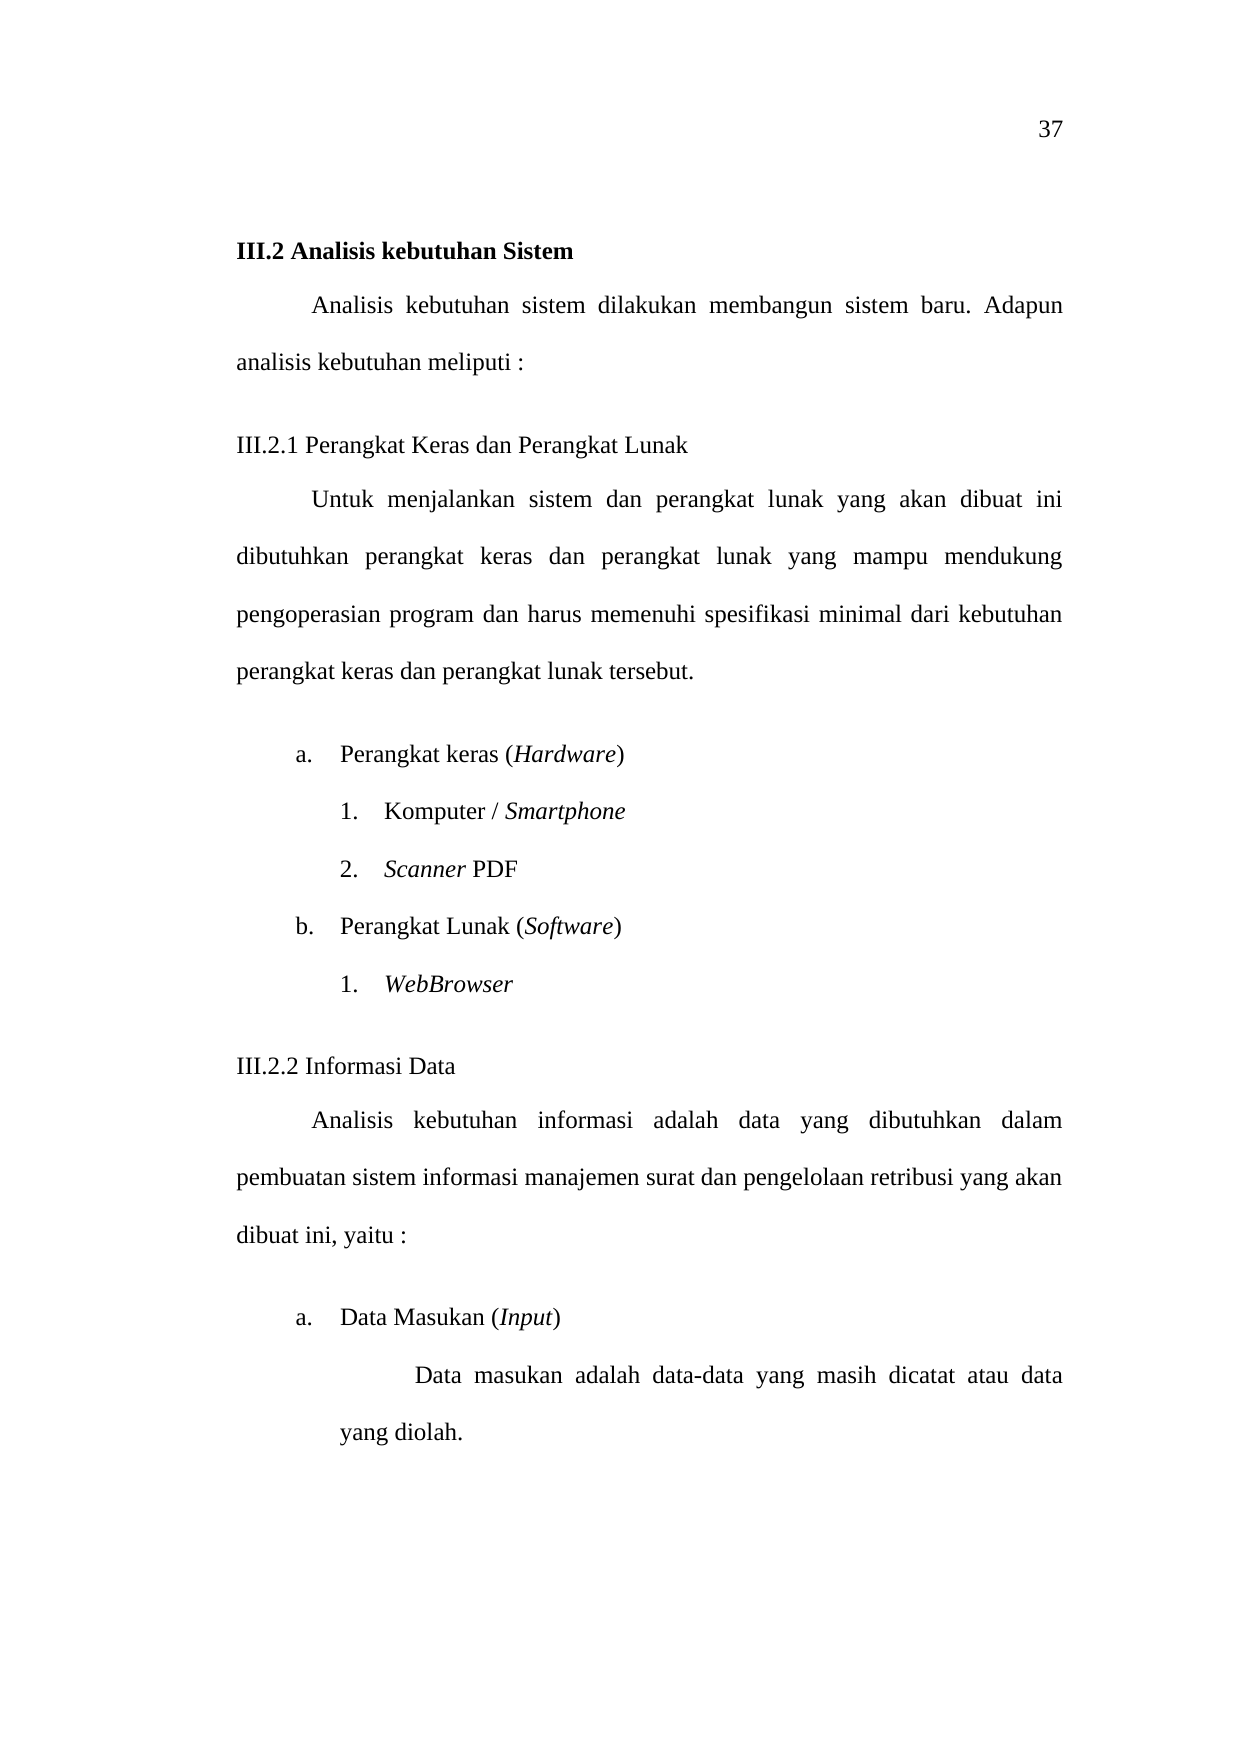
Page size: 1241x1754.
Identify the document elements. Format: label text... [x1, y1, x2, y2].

list WebBrowser [339, 969, 1063, 997]
list Perangkat keras (Hardware) [295, 739, 1063, 767]
text Analisis kebutuhan sistem dilakukan membangun sistem baru. Adapun analisis kebutuhan meliputi : [236, 290, 1063, 376]
subtitle Perangkat Keras dan Perangkat Lunak [236, 430, 1063, 459]
subtitle Analisis kebutuhan Sistem [236, 236, 1063, 265]
list Komputer / Smartphone [339, 796, 1063, 825]
subtitle Informasi Data [236, 1051, 1063, 1080]
list Data masukan adalah data-data yang masih dicatat atau data yang diolah. [339, 1360, 1063, 1446]
text Analisis kebutuhan informasi adalah data yang dibutuhkan dalam pembuatan sistem informasi manajemen surat dan pengelolaan retribusi yang akan dibuat ini, yaitu : [236, 1105, 1063, 1249]
list Data Masukan (Input) [295, 1302, 1063, 1331]
list Perangkat Lunak (Software) [295, 911, 1063, 940]
text Untuk menjalankan sistem dan perangkat lunak yang akan dibuat ini dibutuhkan perangkat keras dan perangkat lunak yang mampu mendukung pengoperasian program dan harus memenuhi spesifikasi minimal dari kebutuhan perangkat keras dan perangkat lunak tersebut. [236, 484, 1063, 685]
list Scanner PDF [339, 854, 1063, 882]
